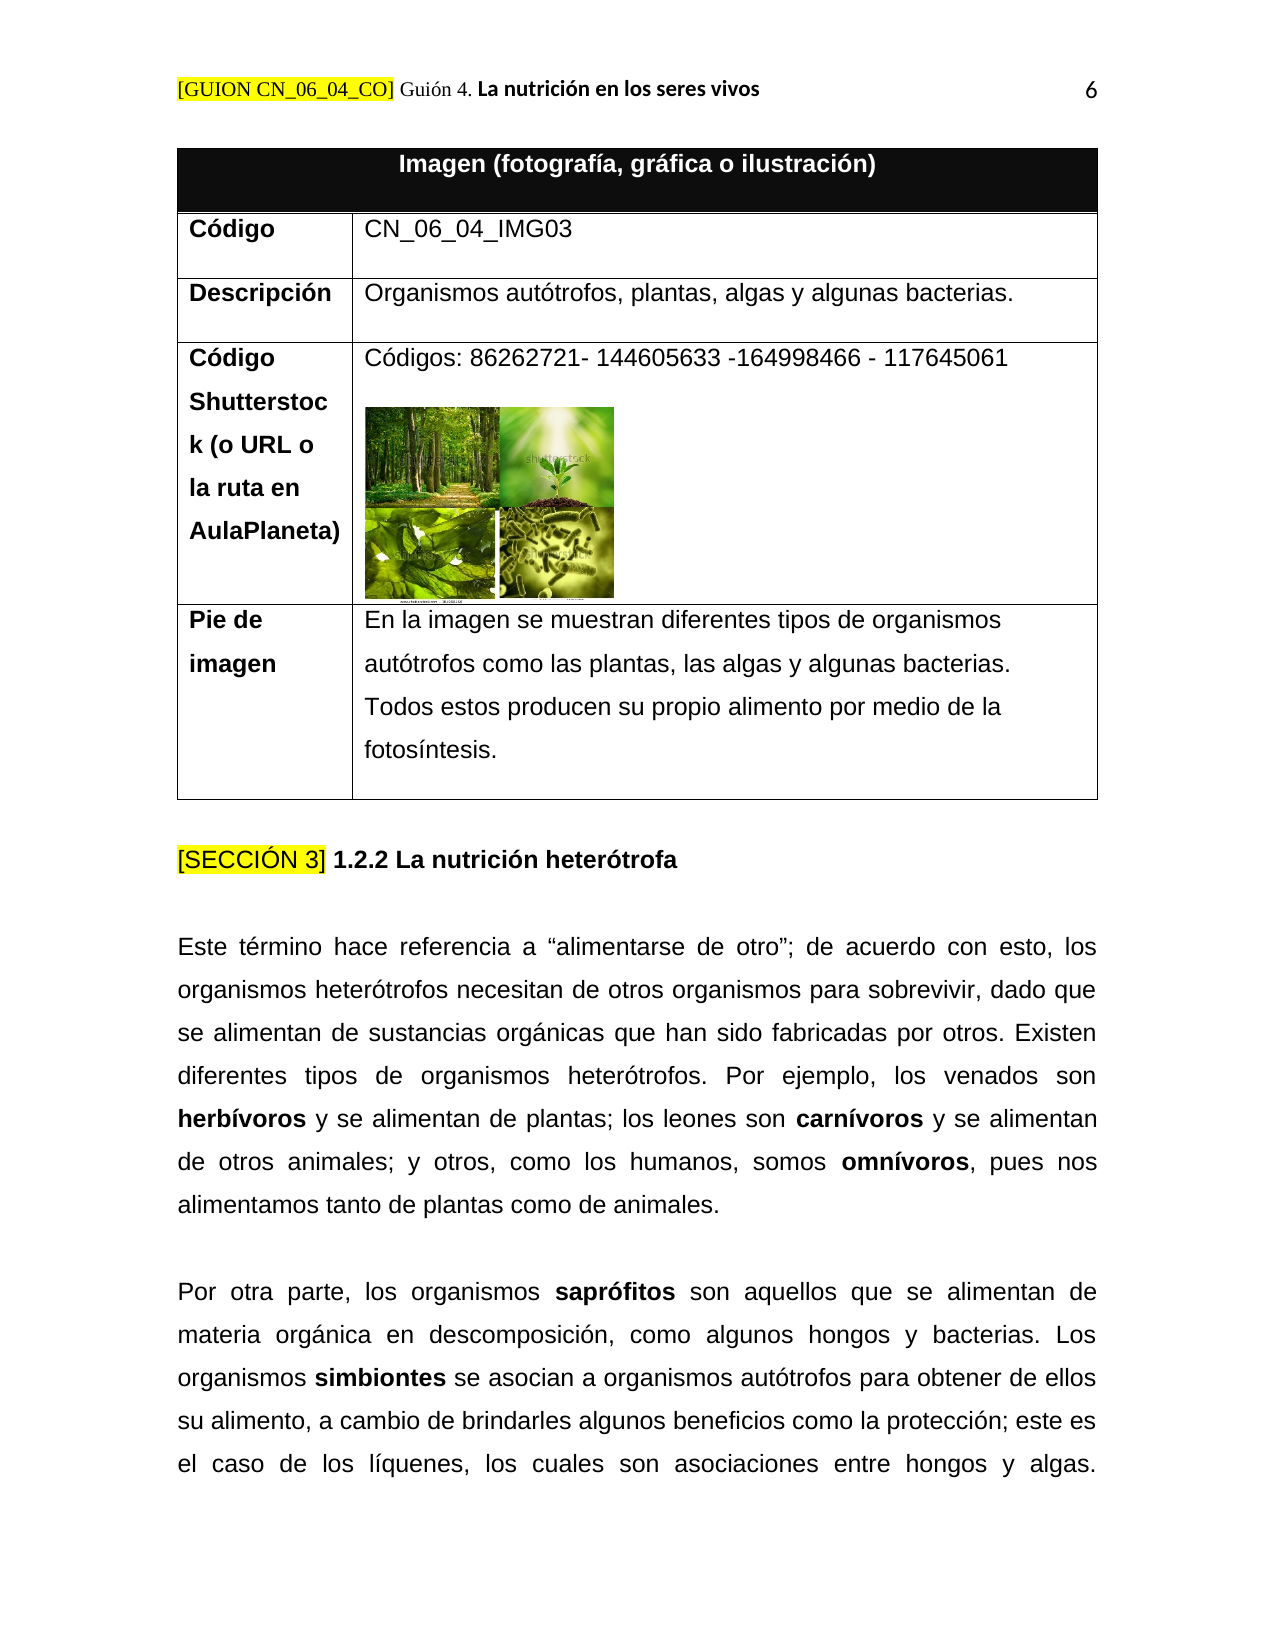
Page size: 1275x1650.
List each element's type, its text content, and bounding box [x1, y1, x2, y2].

table_cell Código Shutterstock (o URL o la ruta en AulaPlaneta) [178, 343, 352, 604]
text [SECCIÓN 3] 1.2.2 La nutrición heterótrofa [326, 845, 1098, 874]
table_cell En la imagen se muestran diferentes tipos de organismos autótrofos como las plantas, las algas y algunas bacterias. Todos estos producen su propio alimento por medio de la fotosíntesis. [353, 605, 1097, 799]
picture [363, 407, 614, 603]
table_cell CN_06_04_IMG03 [353, 214, 1097, 277]
table_cell Organismos autótrofos, plantas, algas y algunas bacterias. [353, 279, 1097, 342]
table_cell Pie de imagen [178, 605, 352, 799]
table_header Imagen (fotografía, gráfica o ilustración) [178, 149, 1097, 212]
text Este término hace referencia a “alimentarse de otro”; de acuerdo con esto, los organismos heterótrofos necesitan de otros organismos para sobrevivir, dado que se alimentan de sustancias orgánicas que han sido fabricadas por otros. Existen diferentes tipos de organismos heterótrofos. Por ejemplo, los venados son herbívoros y se alimentan de plantas; los leones son carnívoros y se alimentan de otros animales; y otros, como los humanos, somos omnívoros, pues nos alimentamos tanto de plantas como de animales. [177, 932, 1098, 1219]
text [177, 1277, 1098, 1478]
table_cell Códigos: 86262721- 144605633 -164998466 - 117645061 [353, 343, 1097, 604]
table_cell Descripción [178, 279, 352, 342]
table_cell Código [178, 214, 352, 277]
